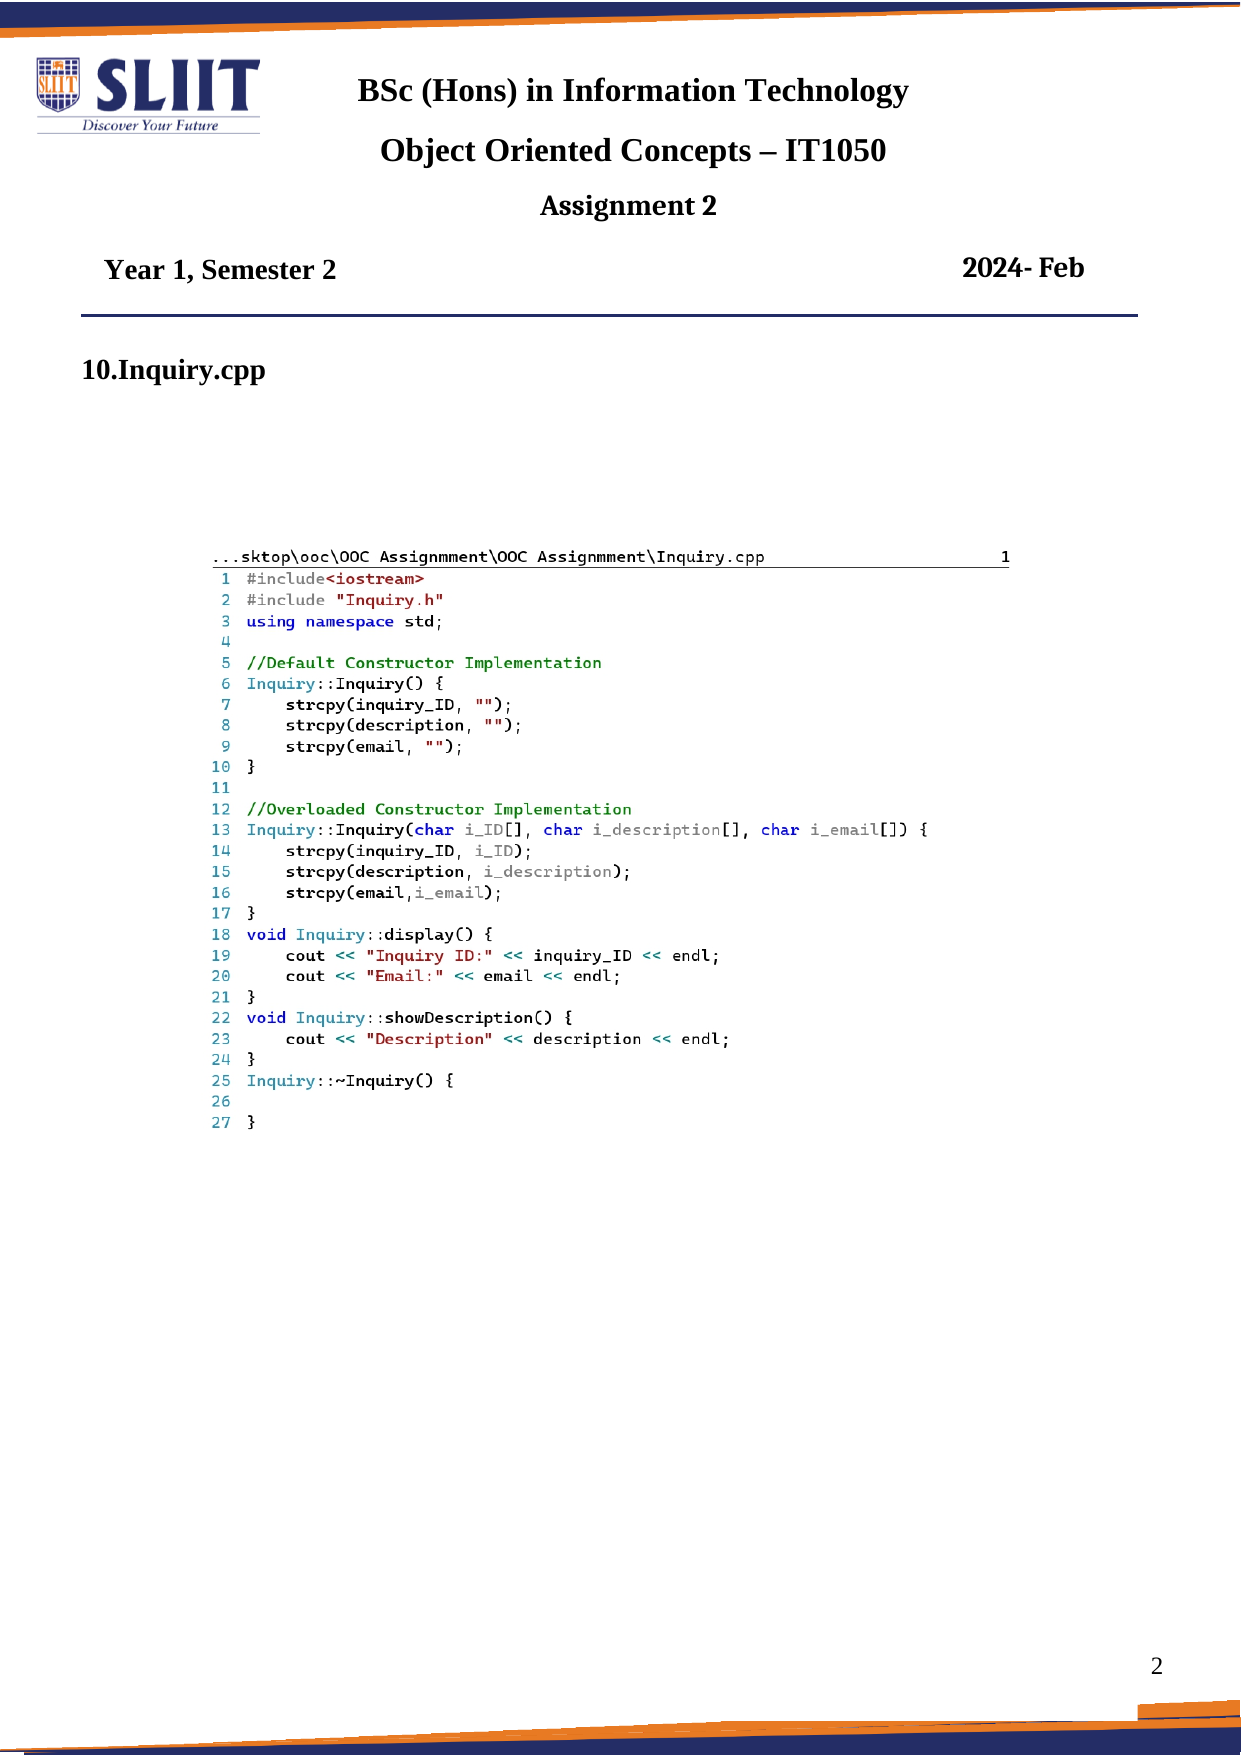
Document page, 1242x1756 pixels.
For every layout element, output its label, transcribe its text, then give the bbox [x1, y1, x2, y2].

text 10.Inquiry.cpp [81, 352, 1158, 386]
picture [0, 424, 1241, 1755]
picture [36, 57, 261, 134]
picture [0, 2, 1241, 38]
